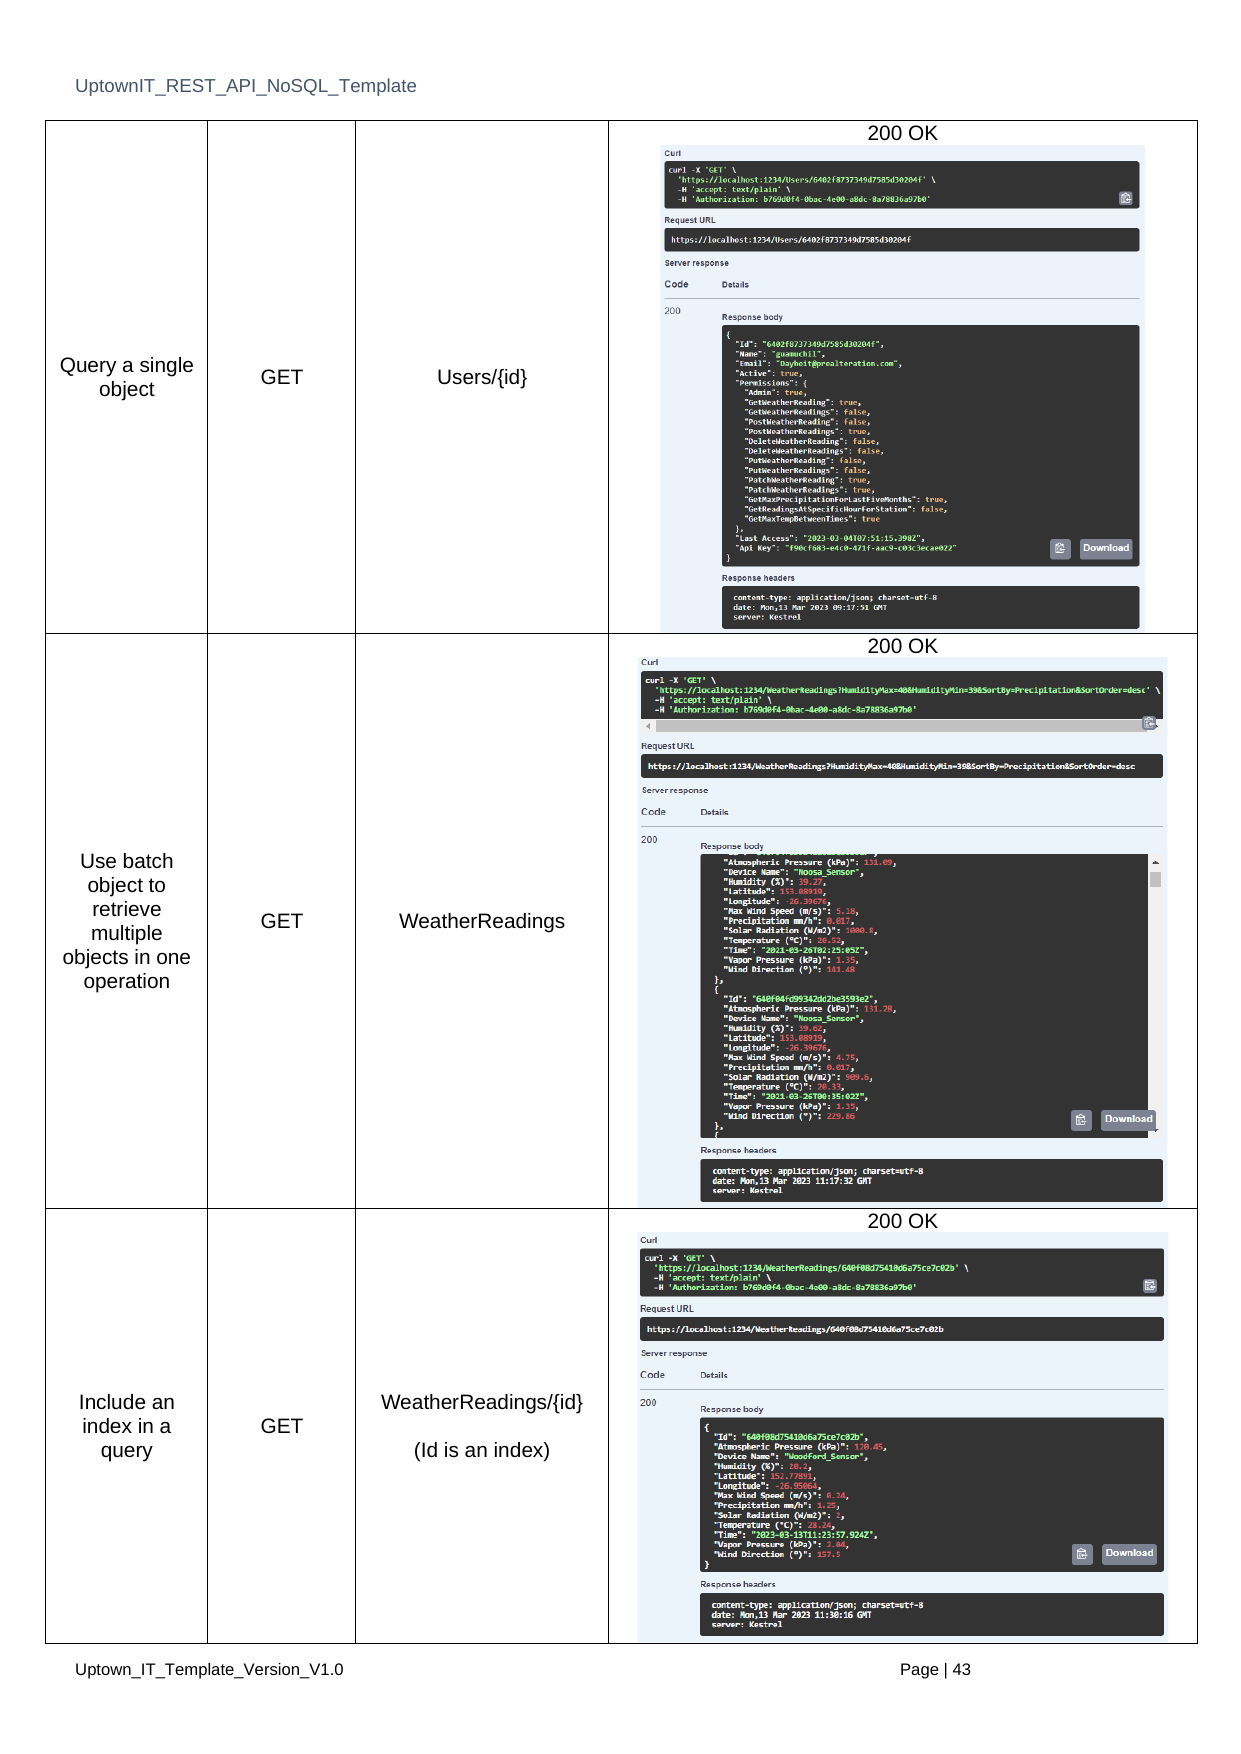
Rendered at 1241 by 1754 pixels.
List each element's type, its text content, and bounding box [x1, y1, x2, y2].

table_header Query a single object [46, 121, 207, 633]
table_header 200 OK [609, 121, 1197, 633]
picture [638, 657, 1168, 1208]
table_cell 200 OK [609, 634, 1197, 1207]
table_cell Include an index in a query [46, 1209, 207, 1643]
table_cell GET [208, 1209, 355, 1643]
table_cell 200 OK [609, 1209, 1197, 1643]
table_cell WeatherReadings/{id} (Id is an index) [356, 1209, 608, 1643]
table_cell GET [208, 634, 355, 1207]
picture [660, 145, 1146, 633]
table_header GET [208, 121, 355, 633]
table_cell WeatherReadings [356, 634, 608, 1207]
table_header Users/{id} [356, 121, 608, 633]
picture [637, 1232, 1169, 1643]
table_cell Use batch object to retrieve multiple objects in one operation [46, 634, 207, 1207]
